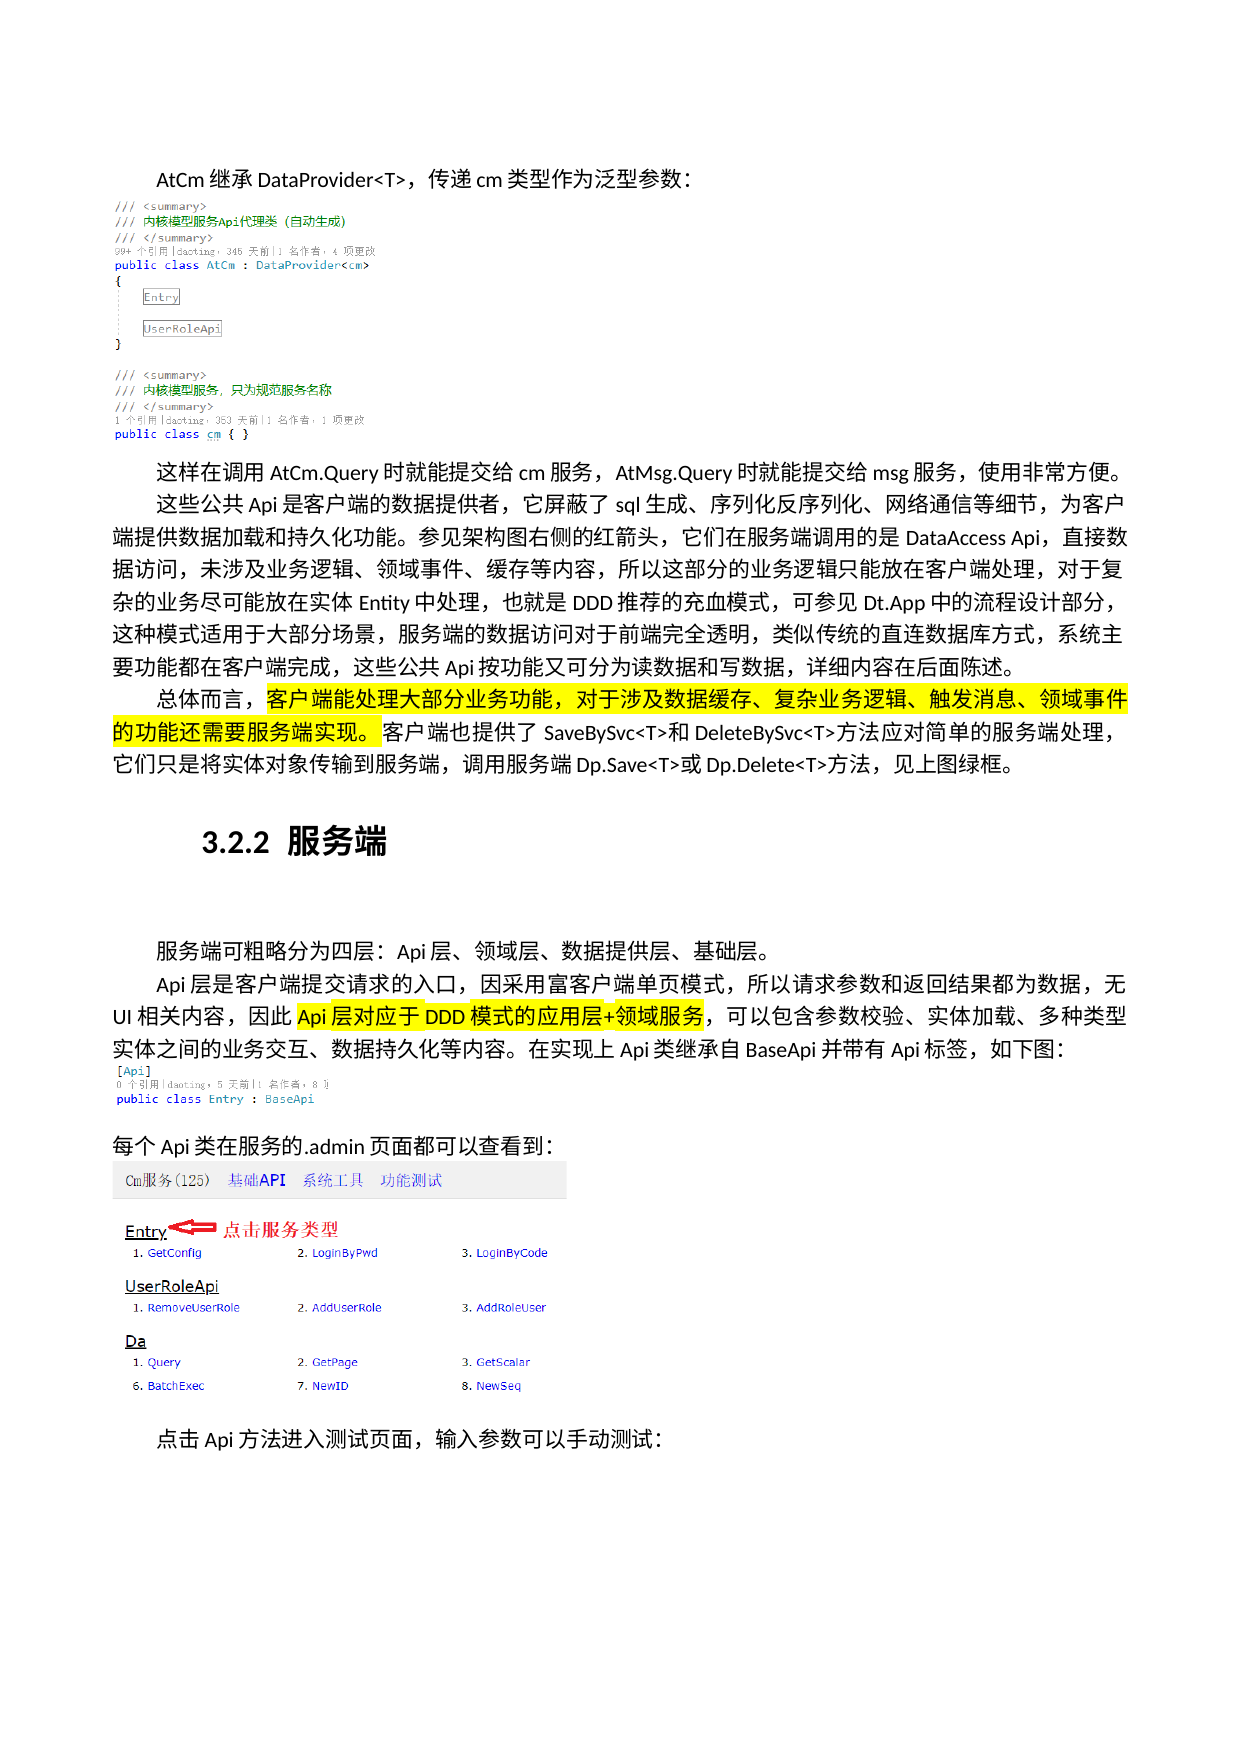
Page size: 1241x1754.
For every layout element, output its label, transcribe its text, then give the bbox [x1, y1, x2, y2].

text 点击Api方法进入测试页面，输入参数可以手动测试： [112, 1421, 1128, 1454]
picture [112, 1161, 567, 1409]
text 每个Api类在服务的.admin页面都可以查看到： [112, 1129, 1128, 1161]
text Api层是客户端提交请求的入口，因采用富客户端单页模式，所以请求参数和返回结果都为数据，无UI相关内容，因此Api层对应于DDD模式的应用层+领域服务，可以包含参数校验、实体加载、多种类型实体之间的业务交互、数据持久化等内容。在实现上Api类继承自BaseApi并带有Api标签，如下图： [112, 966, 1128, 1064]
text 这些公共Api是客户端的数据提供者，它屏蔽了sql生成、序列化反序列化、网络通信等细节，为客户端提供数据加载和持久化功能。参见架构图右侧的红箭头，它们在服务端调用的是DataAccess Api，直接数据访问，未涉及业务逻辑、领域事件、缓存等内容，所以这部分的业务逻辑只能放在客户端处理，对于复杂的业务尽可能放在实体Entity中处理，也就是DDD推荐的充血模式，可参见Dt.App中的流程设计部分，这种模式适用于大部分场景，服务端的数据访问对于前端完全透明，类似传统的直连数据库方式，系统主要功能都在客户端完成，这些公共Api按功能又可分为读数据和写数据，详细内容在后面陈述。 [112, 487, 1128, 682]
text AtCm继承DataProvider<T>，传递cm类型作为泛型参数： [112, 162, 1128, 194]
text 服务端可粗略分为四层：Api层、领域层、数据提供层、基础层。 [112, 934, 1128, 966]
text 这样在调用AtCm.Query时就能提交给cm服务，AtMsg.Query时就能提交给msg服务，使用非常方便。 [112, 454, 1128, 487]
text 总体而言，客户端能处理大部分业务功能，对于涉及数据缓存、复杂业务逻辑、触发消息、领域事件的功能还需要服务端实现。客户端也提供了SaveBySvc<T>和DeleteBySvc<T>方法应对简单的服务端处理，它们只是将实体对象传输到服务端，调用服务端Dp.Save<T>或Dp.Delete<T>方法，见上图绿框。 [112, 682, 1128, 779]
picture [112, 194, 383, 446]
subtitle 服务端 [201, 807, 1128, 872]
picture [112, 1063, 328, 1108]
